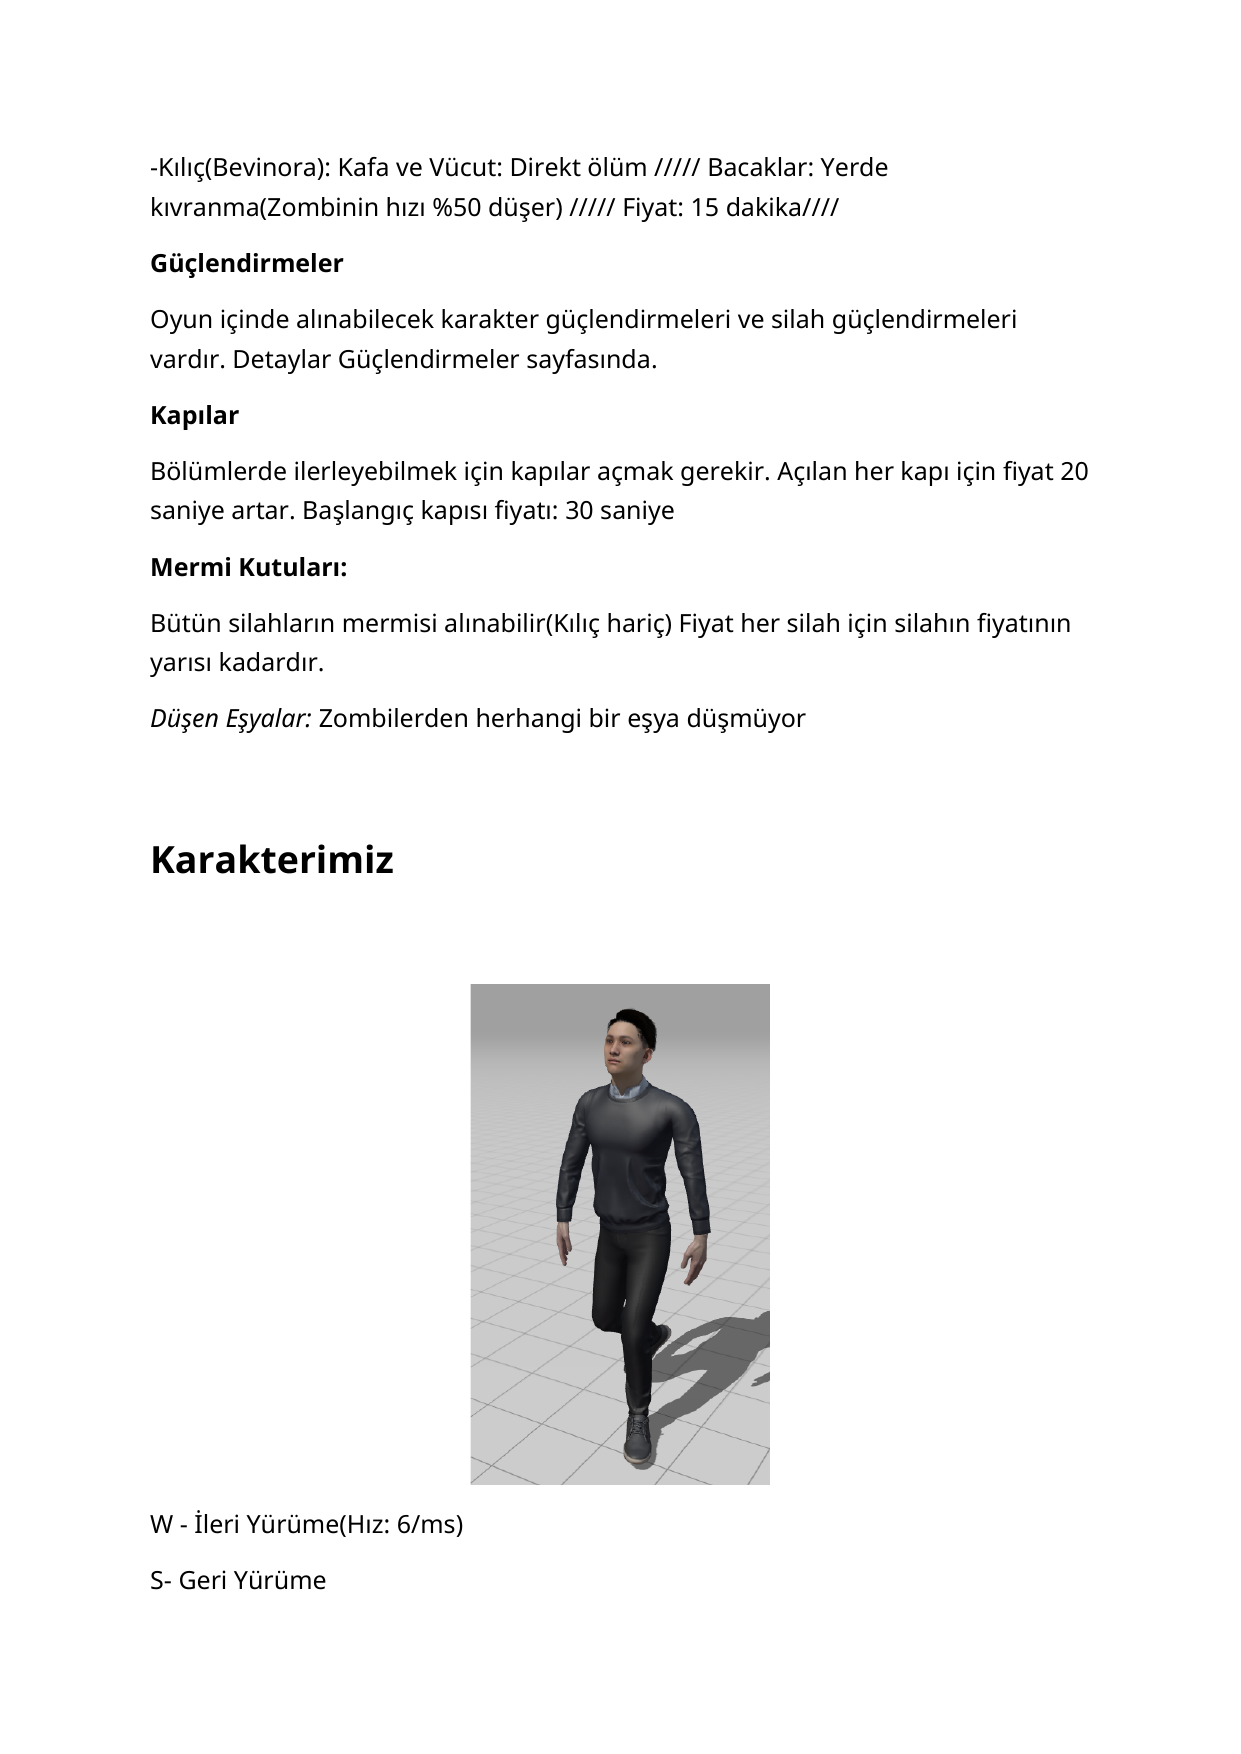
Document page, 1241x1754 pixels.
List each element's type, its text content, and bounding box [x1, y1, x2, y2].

text Bütün silahların mermisi alınabilir(Kılıç hariç) Fiyat her silah için silahın fiyatının yarısı kadardır. [150, 605, 1090, 679]
text S- Geri Yürüme [150, 1563, 1090, 1597]
text Bölümlerde ilerleyebilmek için kapılar açmak gerekir. Açılan her kapı için fiyat 20 saniye artar. Başlangıç kapısı fiyatı: 30 saniye [150, 453, 1090, 527]
text Karakterimiz [150, 833, 1090, 884]
text Kapılar [150, 397, 1090, 431]
text Güçlendirmeler [150, 246, 1090, 280]
text Düşen Eşyalar: Zombilerden herhangi bir eşya düşmüyor [150, 701, 1090, 735]
text Mermi Kutuları: [150, 549, 1090, 583]
text Oyun içinde alınabilecek karakter güçlendirmeleri ve silah güçlendirmeleri vardır. Detaylar Güçlendirmeler sayfasında. [150, 302, 1090, 375]
text -Kılıç(Bevinora): Kafa ve Vücut: Direkt ölüm ///// Bacaklar: Yerde kıvranma(Zombinin hızı %50 düşer) ///// Fiyat: 15 dakika//// [150, 150, 1090, 223]
text W - İleri Yürüme(Hız: 6/ms) [150, 1506, 1090, 1541]
